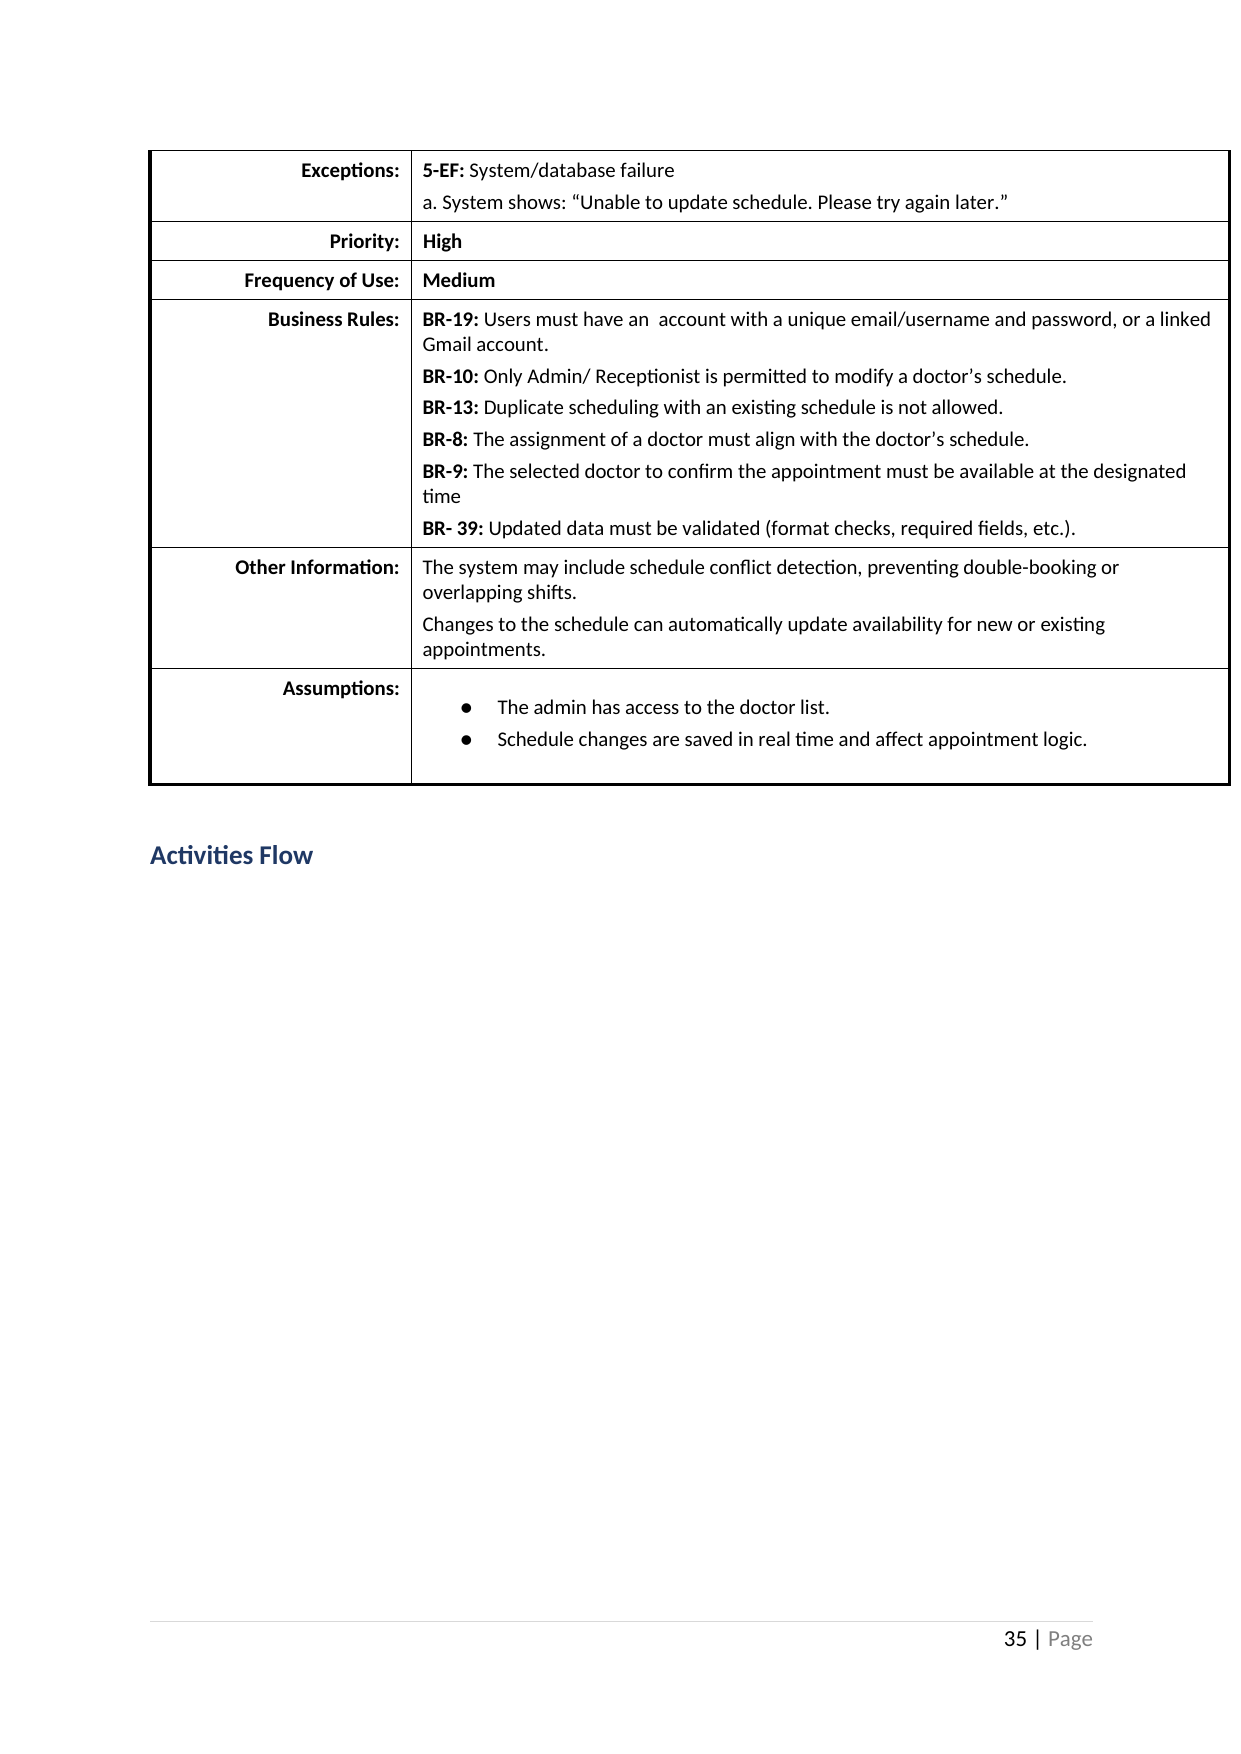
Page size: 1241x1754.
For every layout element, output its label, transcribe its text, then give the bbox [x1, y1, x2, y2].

table_cell 5-EF: System/database failure a. System shows: “Unable to update schedule. Please try again later.” [412, 151, 1228, 221]
table_cell The admin has access to the doctor list. Schedule changes are saved in real time and affect appointment logic. [412, 669, 1228, 783]
table_cell Frequency of Use: [152, 261, 411, 298]
table_cell Exceptions: [152, 151, 411, 221]
table_cell Medium [412, 261, 1228, 298]
table_cell Priority: [152, 222, 411, 259]
table_cell BR-19: Users must have an account with a unique email/username and password, or a linked Gmail account. BR-10: Only Admin/ Receptionist is permitted to modify a doctor’s schedule. BR-13: Duplicate scheduling with an existing schedule is not allowed. BR-8: The assignment of a doctor must align with the doctor’s schedule. BR-9: The selected doctor to confirm the appointment must be available at the designated time BR- 39: Updated data must be validated (format checks, required fields, etc.). [412, 300, 1228, 547]
table_cell The system may include schedule conflict detection, preventing double-booking or overlapping shifts. Changes to the schedule can automatically update availability for new or existing appointments. [412, 548, 1228, 668]
text Activities Flow [150, 838, 1093, 871]
table_cell Business Rules: [152, 300, 411, 547]
table_cell Assumptions: [152, 669, 411, 783]
table_cell High [412, 222, 1228, 259]
table_cell Other Information: [152, 548, 411, 668]
